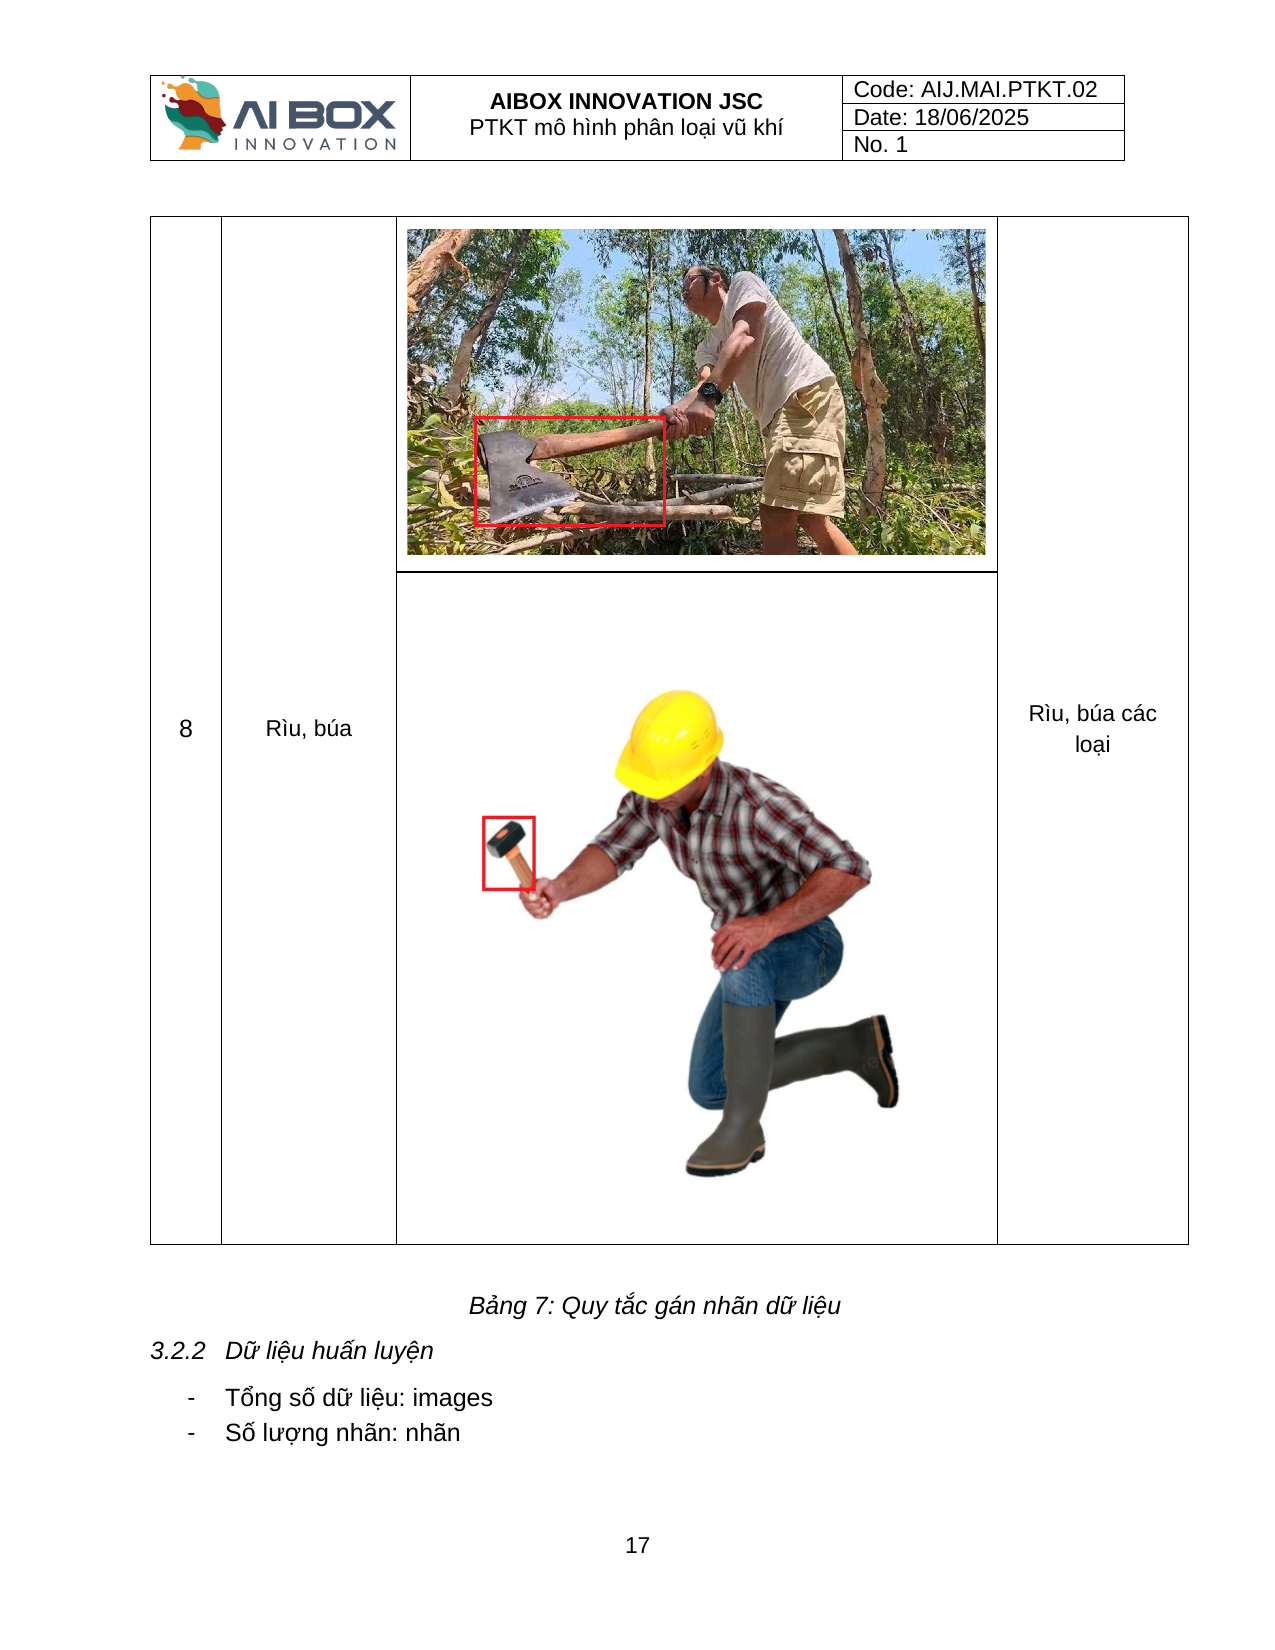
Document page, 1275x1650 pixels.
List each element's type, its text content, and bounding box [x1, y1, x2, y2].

picture [481, 585, 912, 1228]
picture [407, 229, 986, 555]
subtitle Dữ liệu huấn luyện [150, 1336, 1125, 1365]
text Bảng 7: Quy tắc gán nhãn dữ liệu [187, 1291, 1125, 1319]
list Tổng số dữ liệu: images [187, 1382, 1125, 1412]
table_cell [397, 217, 997, 571]
list Số lượng nhãn: nhãn [187, 1417, 1125, 1447]
table_cell Rìu, búa [222, 217, 396, 1244]
table_cell 8 [151, 217, 221, 1244]
picture [161, 75, 403, 160]
table_cell [397, 573, 997, 1244]
table_cell Rìu, búa các loại [998, 217, 1188, 1244]
